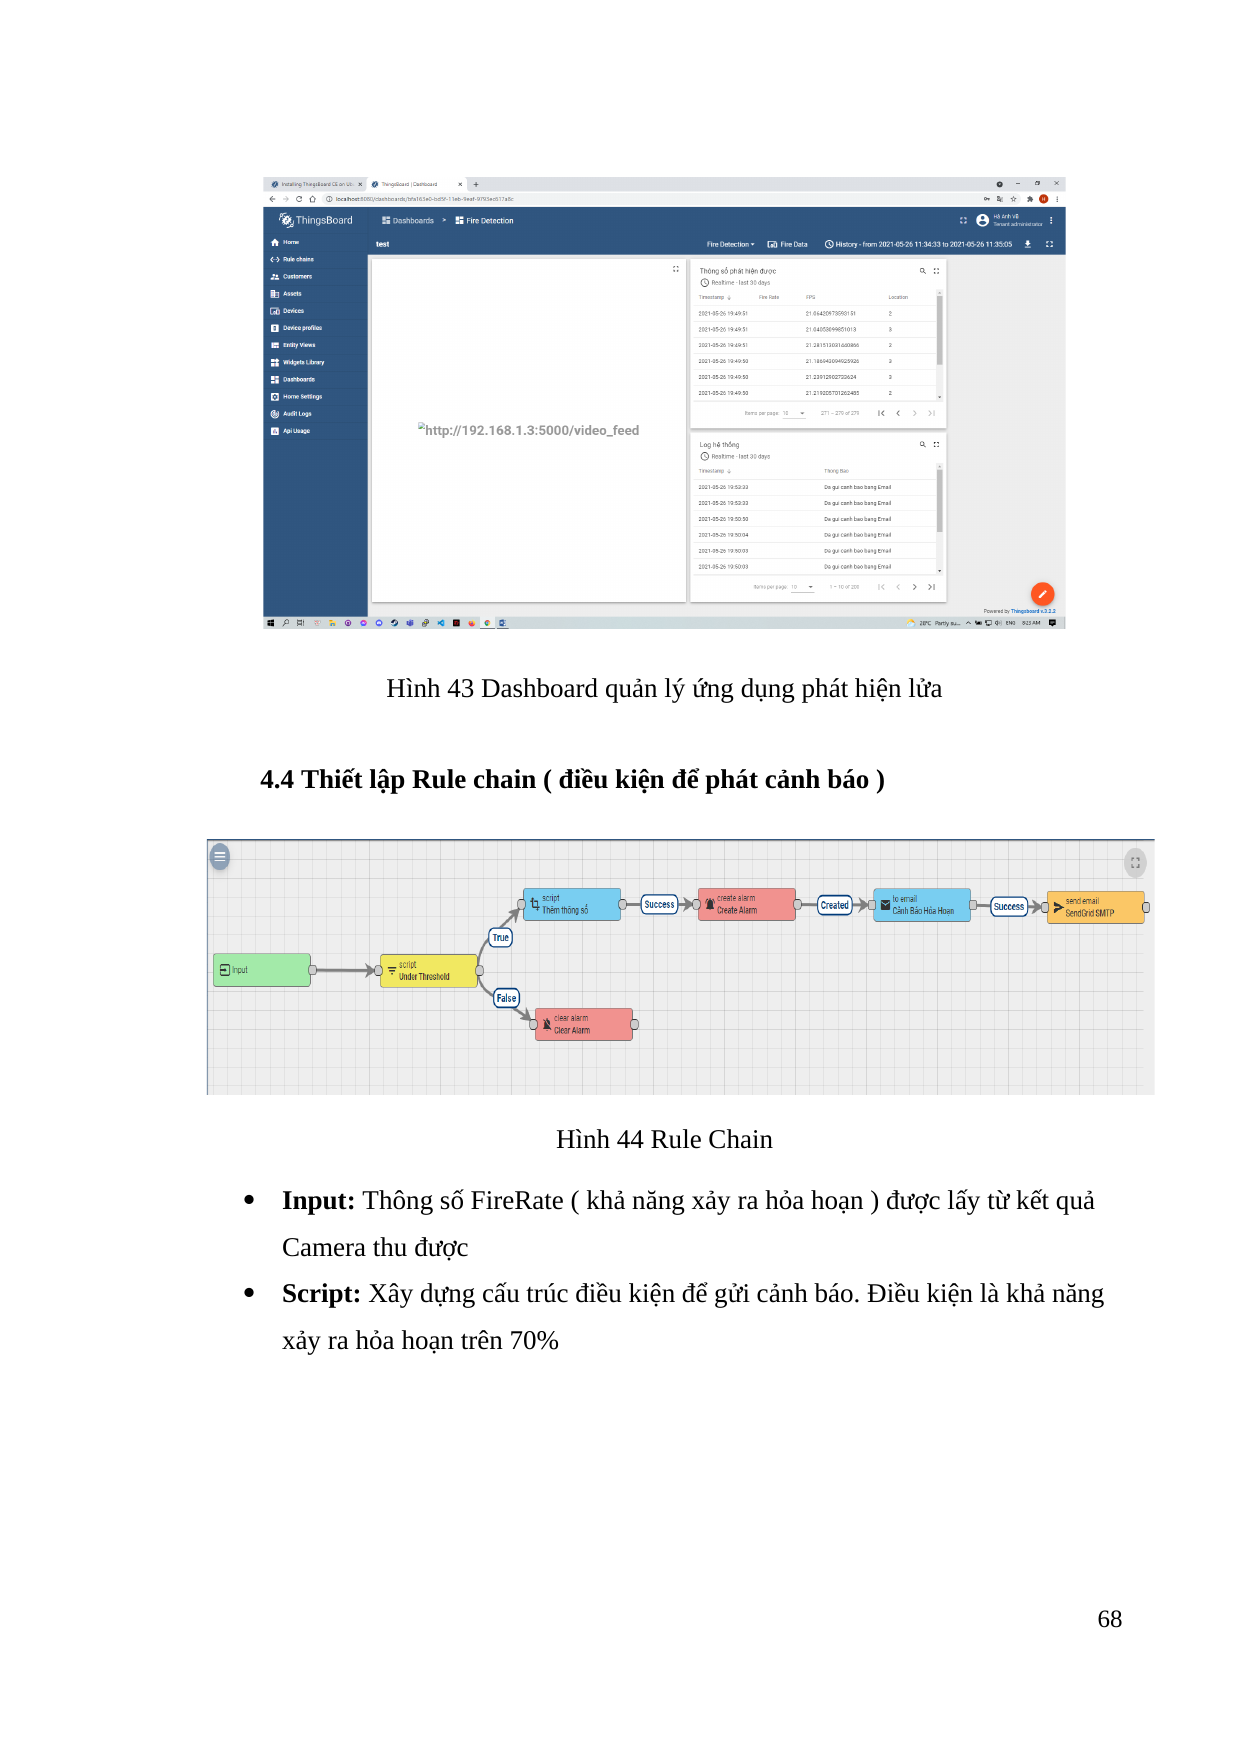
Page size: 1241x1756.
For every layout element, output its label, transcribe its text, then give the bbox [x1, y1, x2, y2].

picture [206, 839, 1155, 1095]
subtitle 4.4 Thiết lập Rule chain ( điều kiện để phát cảnh báo ) [260, 763, 1122, 794]
picture [263, 177, 1066, 629]
list Input: Thông số FireRate ( khả năng xảy ra hỏa hoạn ) được lấy từ kết quả Camera thu được [244, 1184, 1122, 1262]
text Hình 43 Dashboard quản lý ứng dụng phát hiện lửa [207, 672, 1122, 703]
list Script: Xây dựng cấu trúc điều kiện để gửi cảnh báo. Điều kiện là khả năng xảy ra hỏa hoạn trên 70% [244, 1277, 1122, 1355]
text Hình 44 Rule Chain [207, 1124, 1122, 1155]
